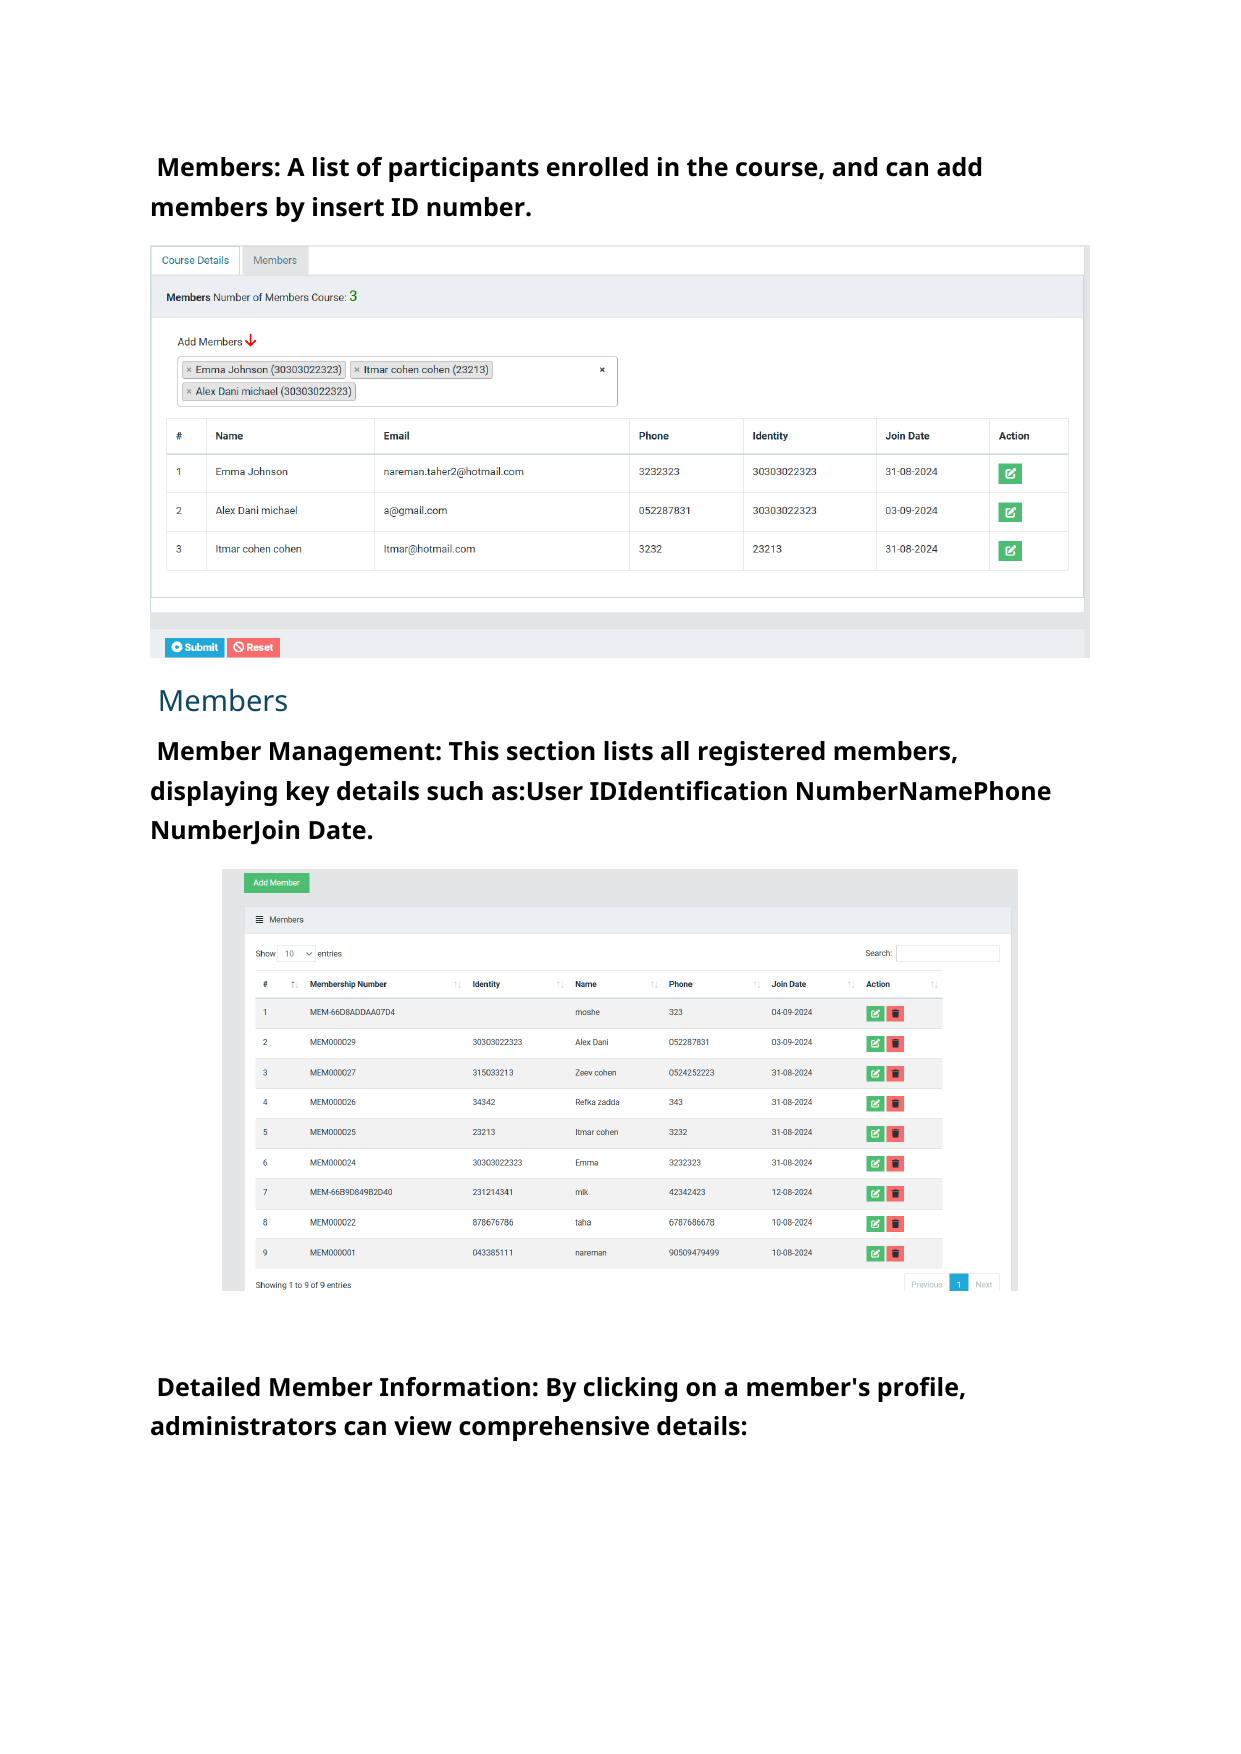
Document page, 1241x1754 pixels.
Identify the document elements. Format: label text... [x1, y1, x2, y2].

subtitle Members [150, 680, 1090, 719]
text Members: A list of participants enrolled in the course, and can add members by insert ID number. [150, 150, 1090, 223]
picture [150, 245, 1091, 658]
text Member Management: This section lists all registered members, displaying key details such as:User IDIdentification NumberNamePhone NumberJoin Date. [150, 734, 1090, 847]
picture [222, 869, 1019, 1291]
text Detailed Member Information: By clicking on a member's profile, administrators can view comprehensive details: [150, 1369, 1090, 1443]
